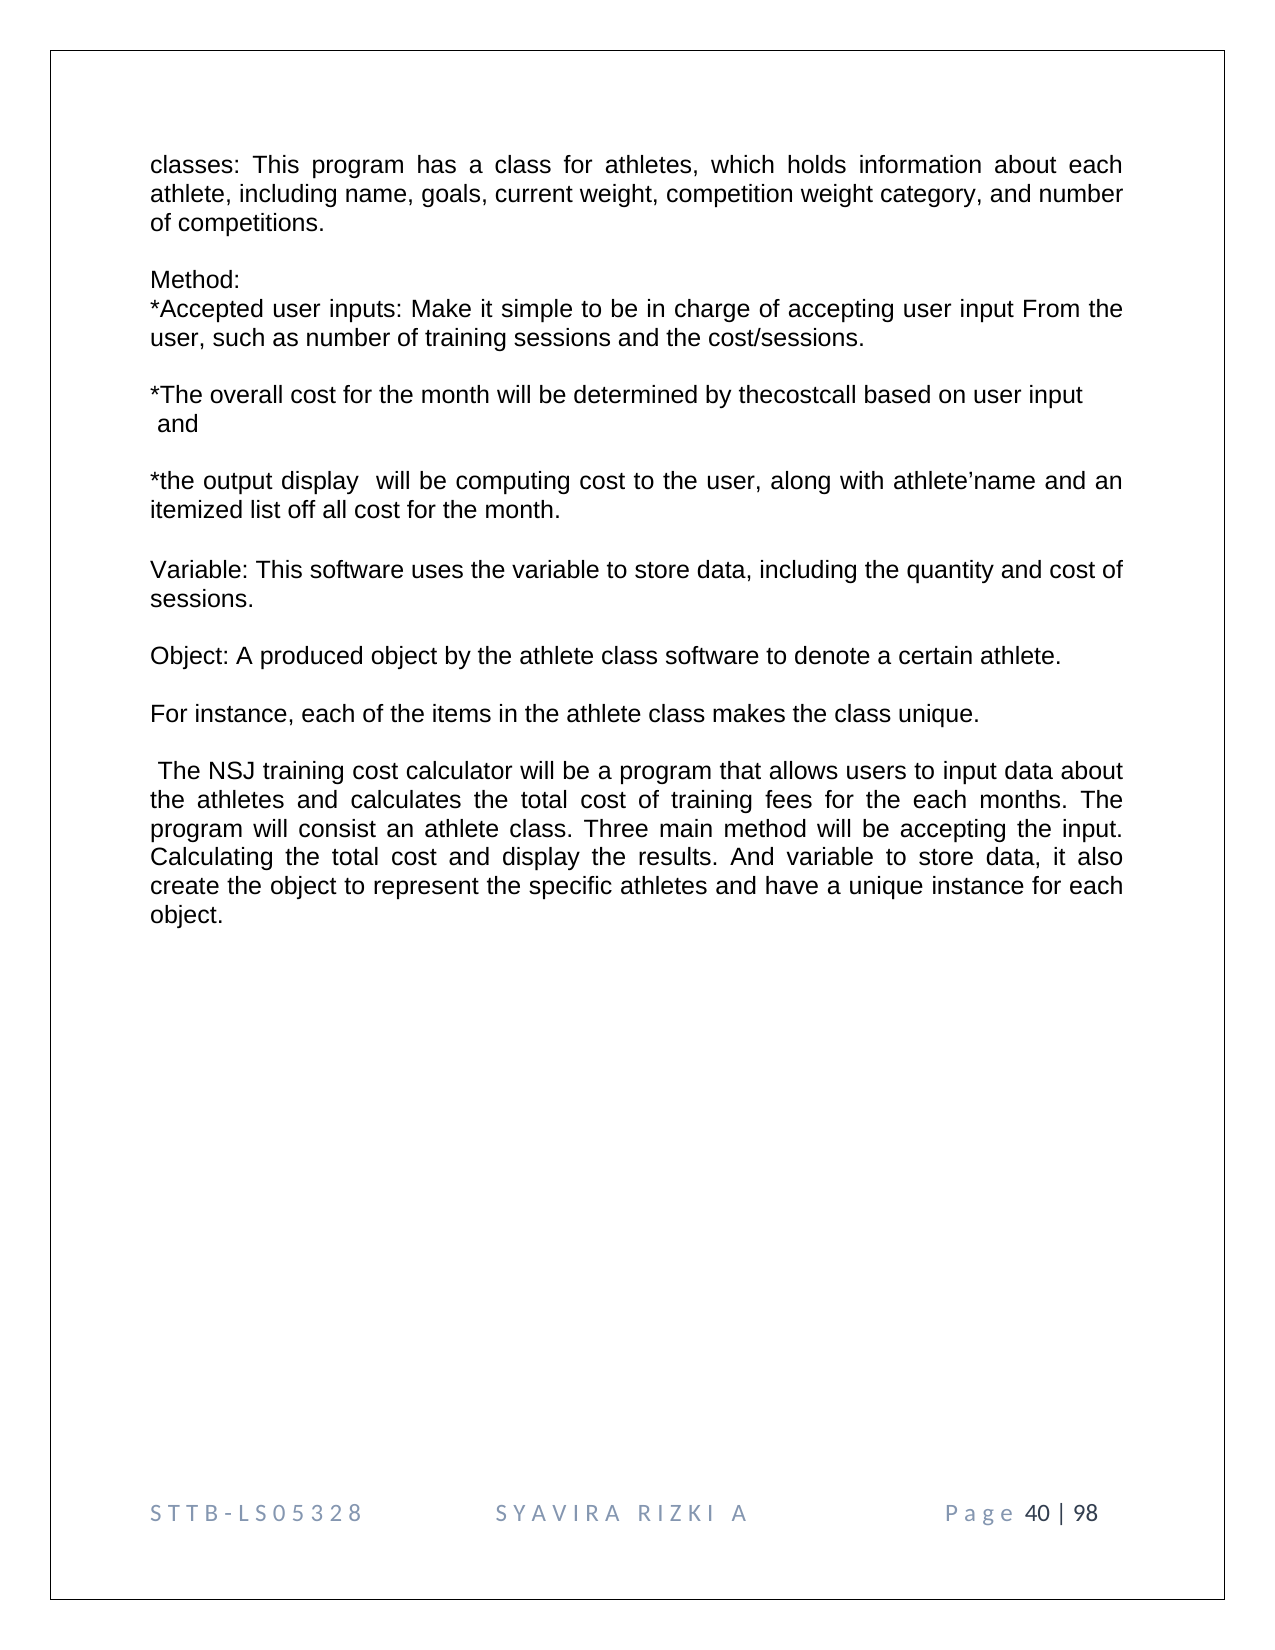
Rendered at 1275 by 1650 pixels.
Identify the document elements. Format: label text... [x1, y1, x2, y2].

text *The overall cost for the month will be determined by thecostcall based on user input [150, 380, 1125, 409]
text classes: This program has a class for athletes, which holds information about each athlete, including name, goals, current weight, competition weight category, and number of competitions. [150, 150, 1125, 236]
text Variable: This software uses the variable to store data, including the quantity and cost of sessions. [150, 555, 1125, 612]
text Method: [150, 265, 1125, 294]
text and [150, 409, 1125, 437]
text For instance, each of the items in the athlete class makes the class unique. [150, 698, 1125, 727]
text *Accepted user inputs: Make it simple to be in charge of accepting user input From the user, such as number of training sessions and the cost/sessions. [150, 294, 1125, 351]
text *the output display will be computing cost to the user, along with athlete’name and an itemized list off all cost for the month. [150, 466, 1125, 524]
text The NSJ training cost calculator will be a program that allows users to input data about the athletes and calculates the total cost of training fees for the each months. The program will consist an athlete class. Three main method will be accepting the input. Calculating the total cost and display the results. And variable to store data, it also create the object to represent the specific athletes and have a unique instance for each object. [150, 756, 1125, 928]
text Object: A produced object by the athlete class software to denote a certain athlete. [150, 641, 1125, 670]
